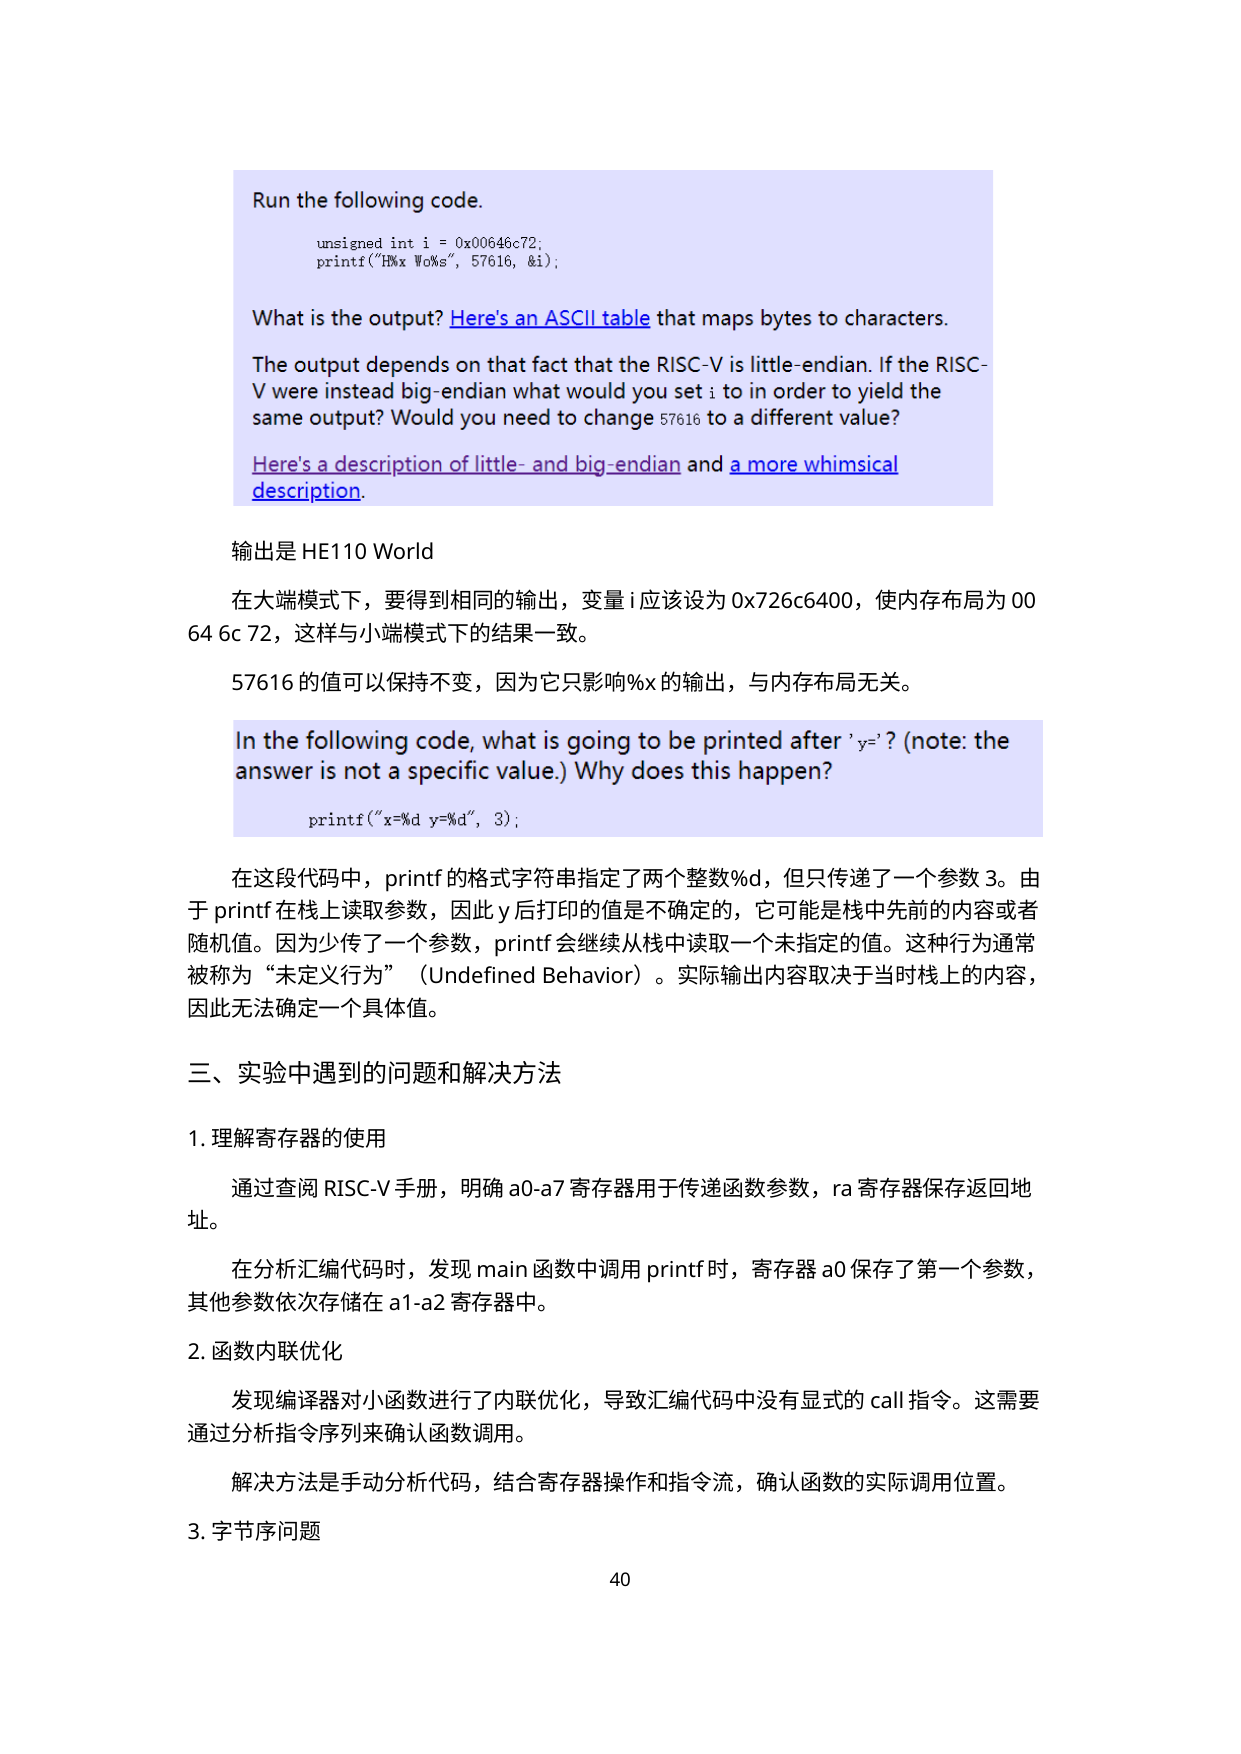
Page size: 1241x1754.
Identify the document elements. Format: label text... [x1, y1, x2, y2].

text 57616的值可以保持不变，因为它只影响%x的输出，与内存布局无关。 [187, 664, 1053, 697]
text 在大端模式下，要得到相同的输出，变量i应该设为0x726c6400，使内存布局为00 64 6c 72，这样与小端模式下的结果一致。 [187, 583, 1053, 648]
picture [233, 720, 1043, 837]
text 解决方法是手动分析代码，结合寄存器操作和指令流，确认函数的实际调用位置。 [187, 1464, 1053, 1497]
text 1. 理解寄存器的使用 [187, 1121, 1053, 1153]
text 发现编译器对小函数进行了内联优化，导致汇编代码中没有显式的call指令。这需要通过分析指令序列来确认函数调用。 [187, 1383, 1053, 1448]
text 在分析汇编代码时，发现main函数中调用printf时，寄存器a0保存了第一个参数，其他参数依次存储在a1-a2寄存器中。 [187, 1252, 1053, 1317]
text 在这段代码中，printf的格式字符串指定了两个整数%d，但只传递了一个参数3。由于printf在栈上读取参数，因此y后打印的值是不确定的，它可能是栈中先前的内容或者随机值。因为少传了一个参数，printf会继续从栈中读取一个未指定的值。这种行为通常被称为“未定义行为”（Undefined Behavior）。实际输出内容取决于当时栈上的内容，因此无法确定一个具体值。 [187, 860, 1053, 1023]
text 三、实验中遇到的问题和解决方法 [187, 1039, 1053, 1104]
picture [233, 170, 994, 506]
text 3. 字节序问题 [187, 1513, 1053, 1546]
text 通过查阅RISC-V手册，明确a0-a7寄存器用于传递函数参数，ra寄存器保存返回地址。 [187, 1170, 1053, 1235]
text 2. 函数内联优化 [187, 1333, 1053, 1366]
text 输出是HE110 World [187, 533, 1053, 566]
